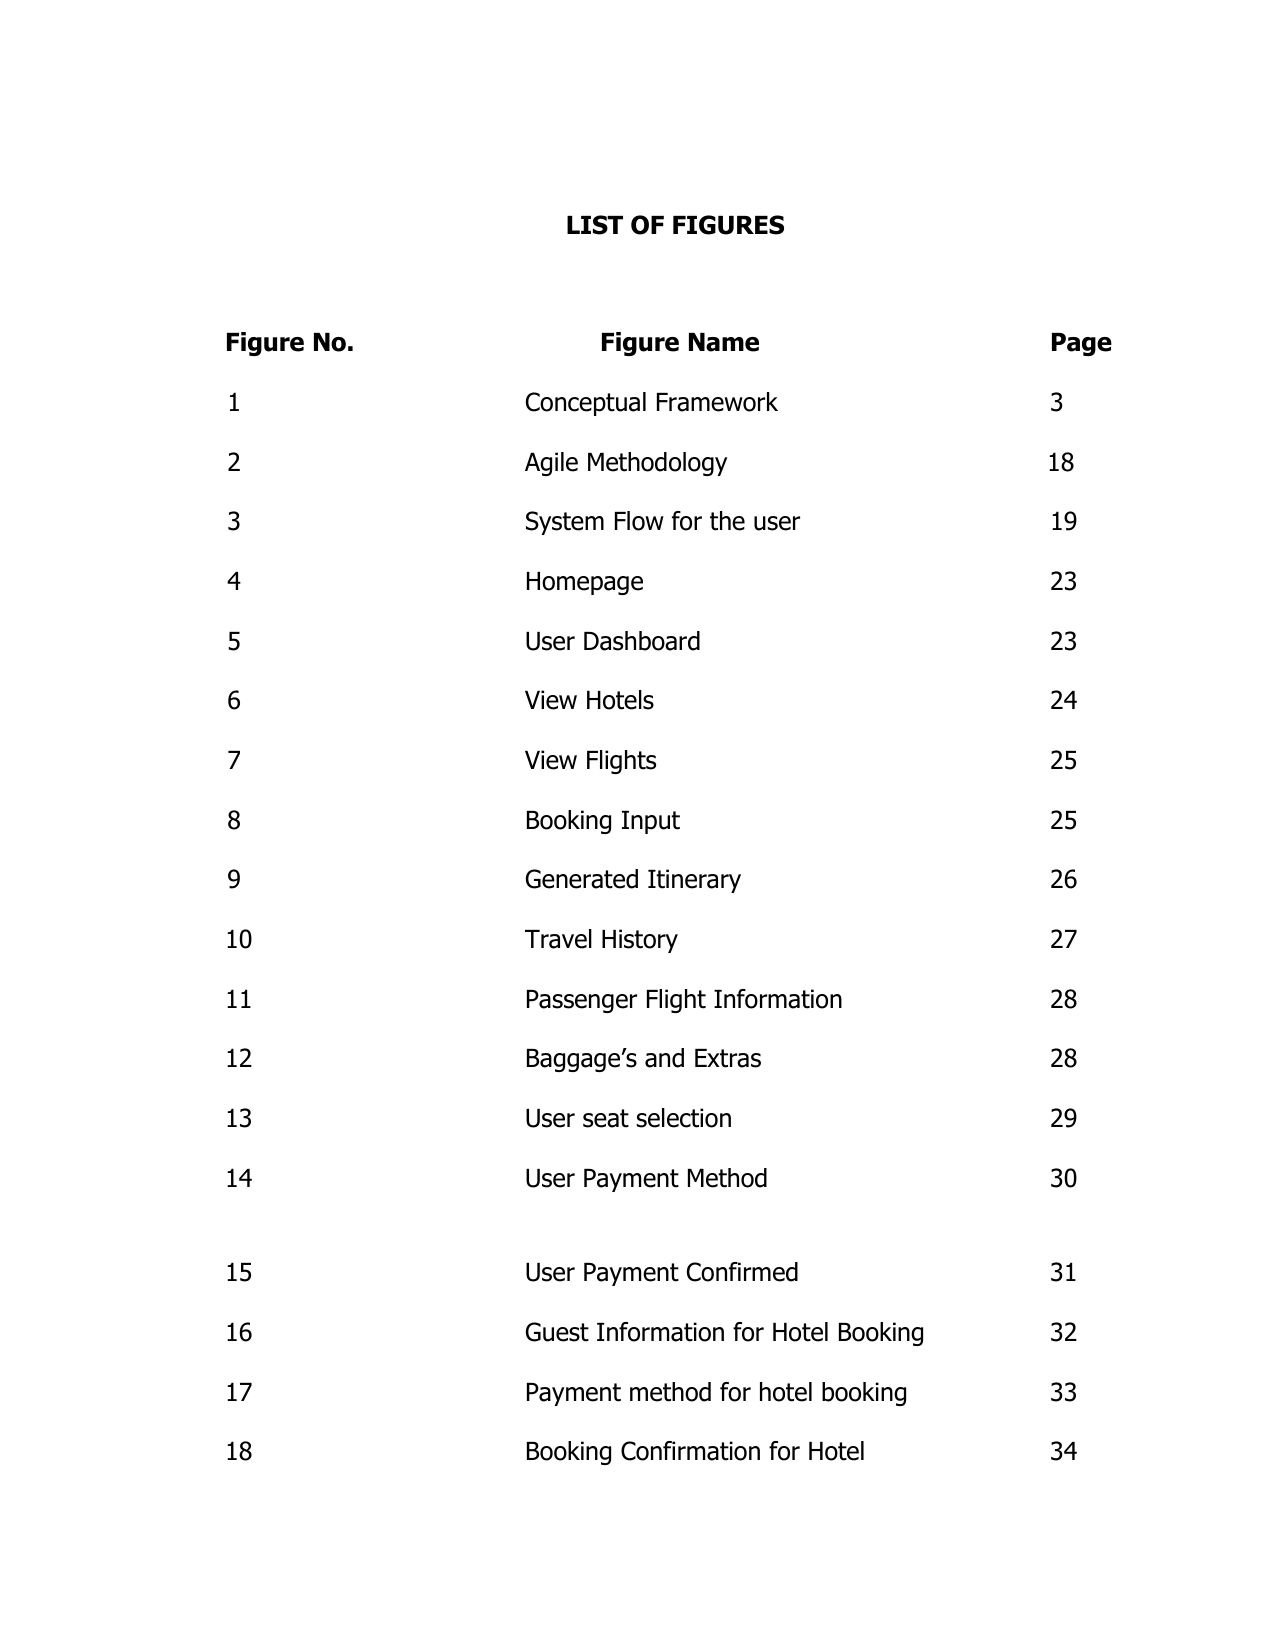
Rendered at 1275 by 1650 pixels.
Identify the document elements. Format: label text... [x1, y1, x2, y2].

text 8 Booking Input 25 [225, 804, 1125, 834]
text 13 User seat selection 29 [225, 1102, 1125, 1133]
text 3 System Flow for the user 19 [225, 506, 1125, 536]
text LIST OF FIGURES [225, 210, 1125, 240]
text 16 Guest Information for Hotel Booking 32 [225, 1316, 1125, 1346]
text 6 View Hotels 24 [225, 685, 1125, 715]
text 17 Payment method for hotel booking 33 [225, 1376, 1125, 1406]
text 18 Booking Confirmation for Hotel 34 [225, 1436, 1125, 1466]
text 1 Conceptual Framework 3 [225, 386, 1125, 416]
text 10 Travel History 27 [225, 923, 1125, 954]
text 9 Generated Itinerary 26 [225, 864, 1125, 894]
text 15 User Payment Confirmed 31 [225, 1257, 1125, 1287]
text 4 Homepage 23 [225, 565, 1125, 596]
text 11 Passenger Flight Information 28 [225, 983, 1125, 1013]
text 12 Baggage’s and Extras 28 [225, 1043, 1125, 1073]
text 2 Agile Methodology 18 [225, 446, 1125, 476]
text 14 User Payment Method 30 [225, 1162, 1125, 1227]
text Figure No. Figure Name Page [225, 327, 1125, 357]
text 7 View Flights 25 [225, 744, 1125, 774]
text 5 User Dashboard 23 [225, 625, 1125, 655]
